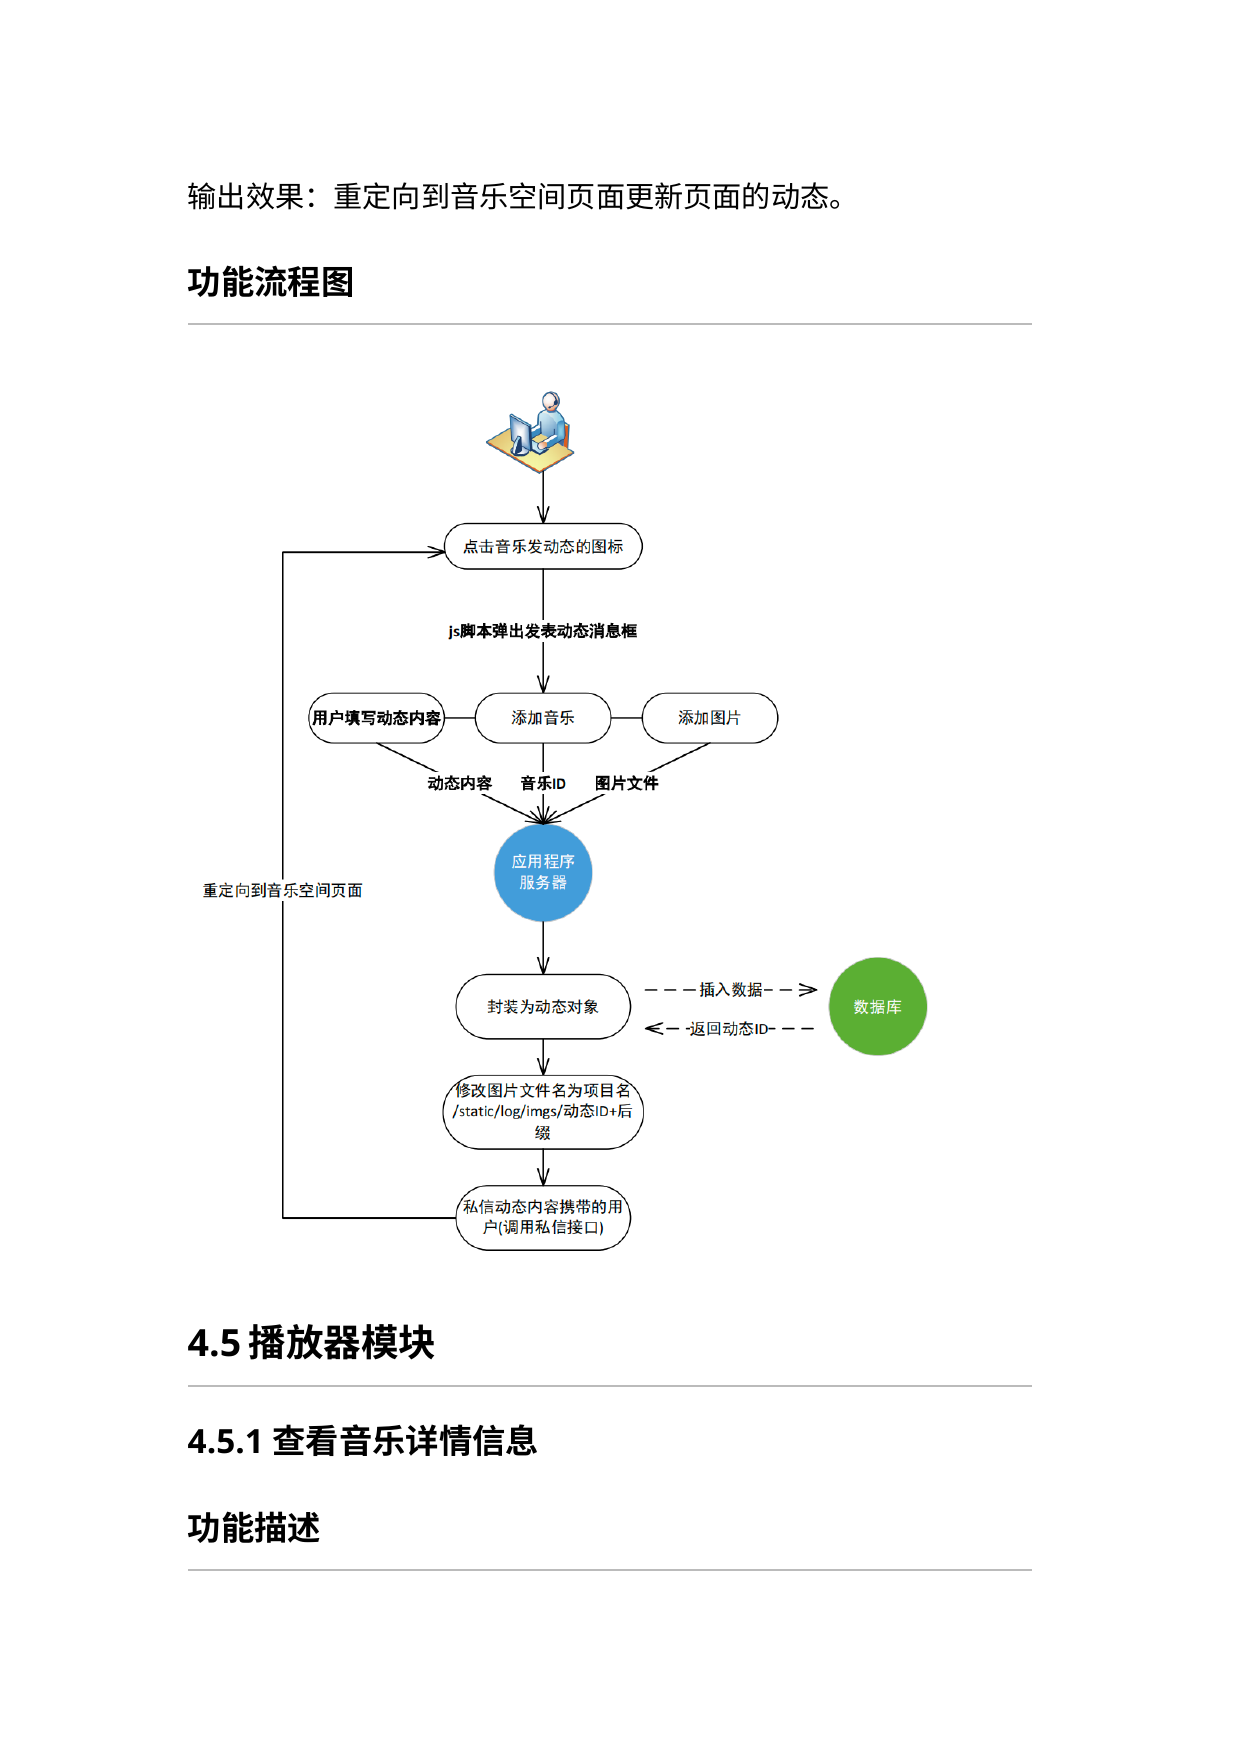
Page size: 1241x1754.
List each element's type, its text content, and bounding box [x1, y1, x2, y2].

subtitle 4.5播放器模块 [187, 1309, 1032, 1387]
subtitle 功能流程图 [187, 248, 1032, 325]
text 4.5.1 查看音乐详情信息 [187, 1408, 1053, 1473]
text 输出效果：重定向到音乐空间页面更新页面的动态。 [187, 162, 1053, 227]
picture [187, 346, 963, 1262]
subtitle 功能描述 [187, 1494, 1032, 1571]
